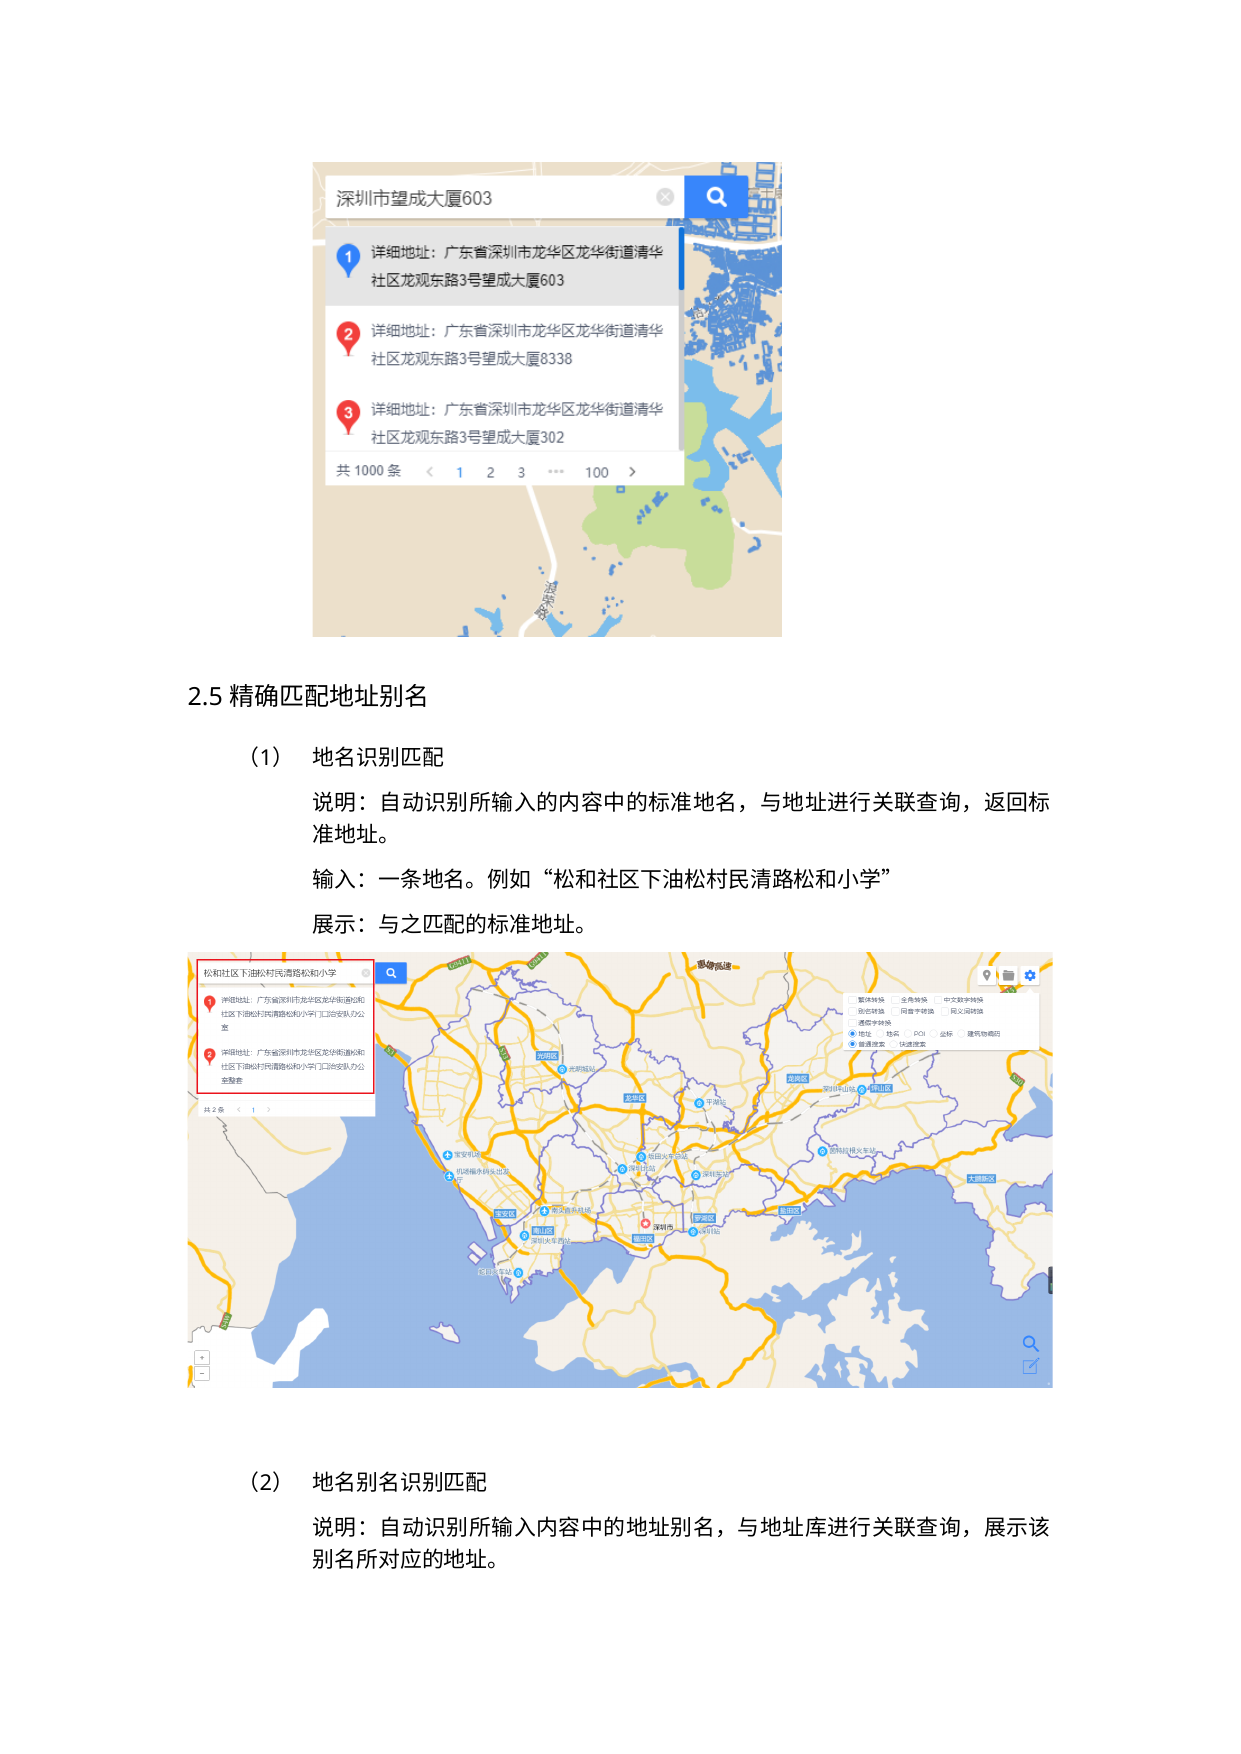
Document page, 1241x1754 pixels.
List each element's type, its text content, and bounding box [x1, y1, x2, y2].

list 说明：自动识别所输入的内容中的标准地名，与地址进行关联查询，返回标准地址。 [312, 784, 1053, 849]
list 说明：自动识别所输入内容中的地址别名，与地址库进行关联查询，展示该别名所对应的地址。 [312, 1509, 1053, 1574]
list 地名别名识别匹配 [237, 1464, 1053, 1497]
picture [187, 952, 1053, 1388]
list 输入：一条地名。例如“松和社区下油松村民清路松和小学” [312, 862, 1053, 894]
text 2.5 精确匹配地址别名 [187, 662, 1053, 727]
list 展示：与之匹配的标准地址。 [312, 907, 1053, 939]
picture [312, 162, 782, 637]
list 地名识别匹配 [237, 739, 1053, 772]
